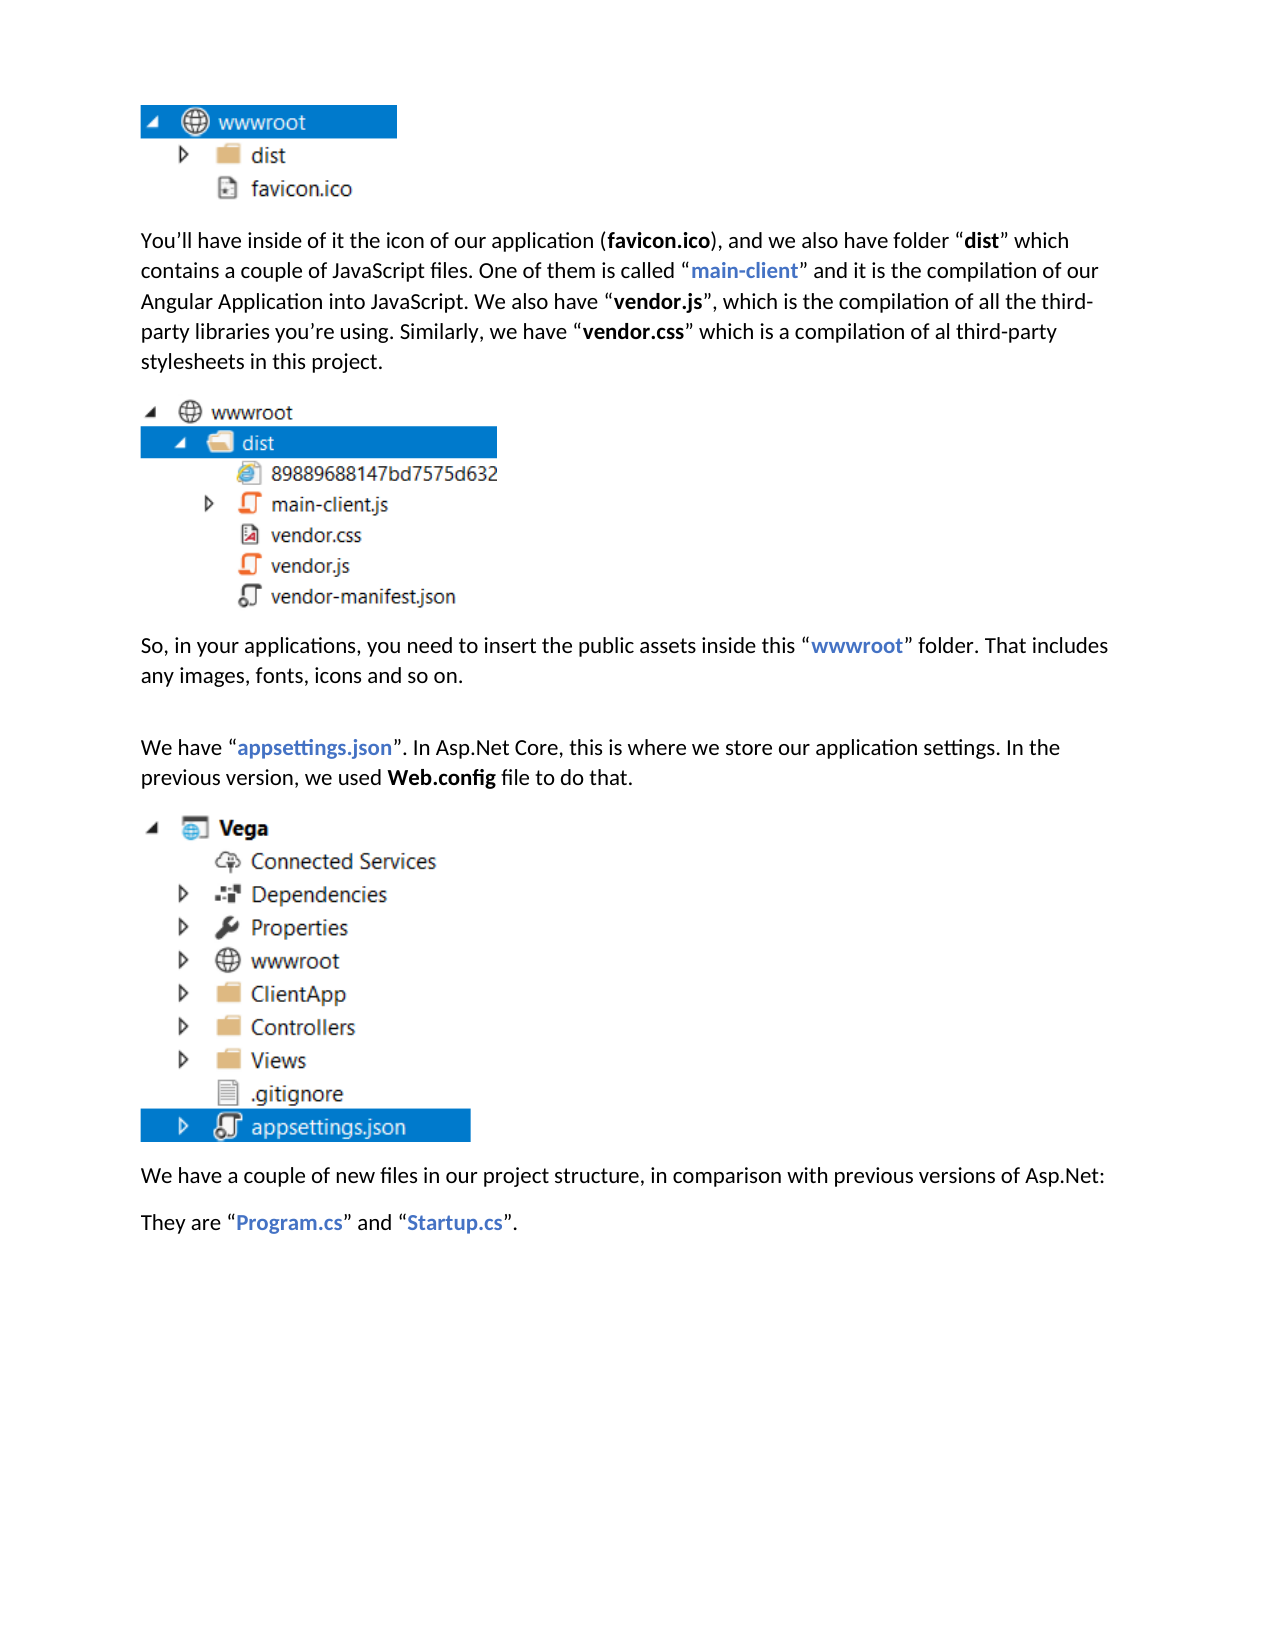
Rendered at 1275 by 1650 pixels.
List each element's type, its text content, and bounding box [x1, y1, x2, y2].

text You’ll have inside of it the icon of our application (favicon.ico), and we also have folder “dist” which contains a couple of JavaScript files. One of them is called “main-client” and it is the compilation of our Angular Application into JavaScript. We also have “vendor.js”, which is the compilation of all the third-party libraries you’re using. Similarly, we have “vendor.css” which is a compilation of al third-party stylesheets in this project. [141, 226, 1125, 375]
text So, in your applications, you need to insert the public assets inside this “wwwroot” folder. That includes any images, fonts, icons and so on. [141, 631, 1125, 690]
picture [140, 105, 397, 208]
text They are “Program.cs” and “Startup.cs”. [141, 1208, 1125, 1236]
picture [140, 810, 471, 1142]
text We have a couple of new files in our project structure, in comparison with previous versions of Asp.Net: [141, 1161, 1125, 1189]
text We have “appsettings.json”. In Asp.Net Core, this is where we store our application settings. In the previous version, we used Web.config file to do that. [141, 733, 1125, 792]
picture [140, 394, 497, 613]
